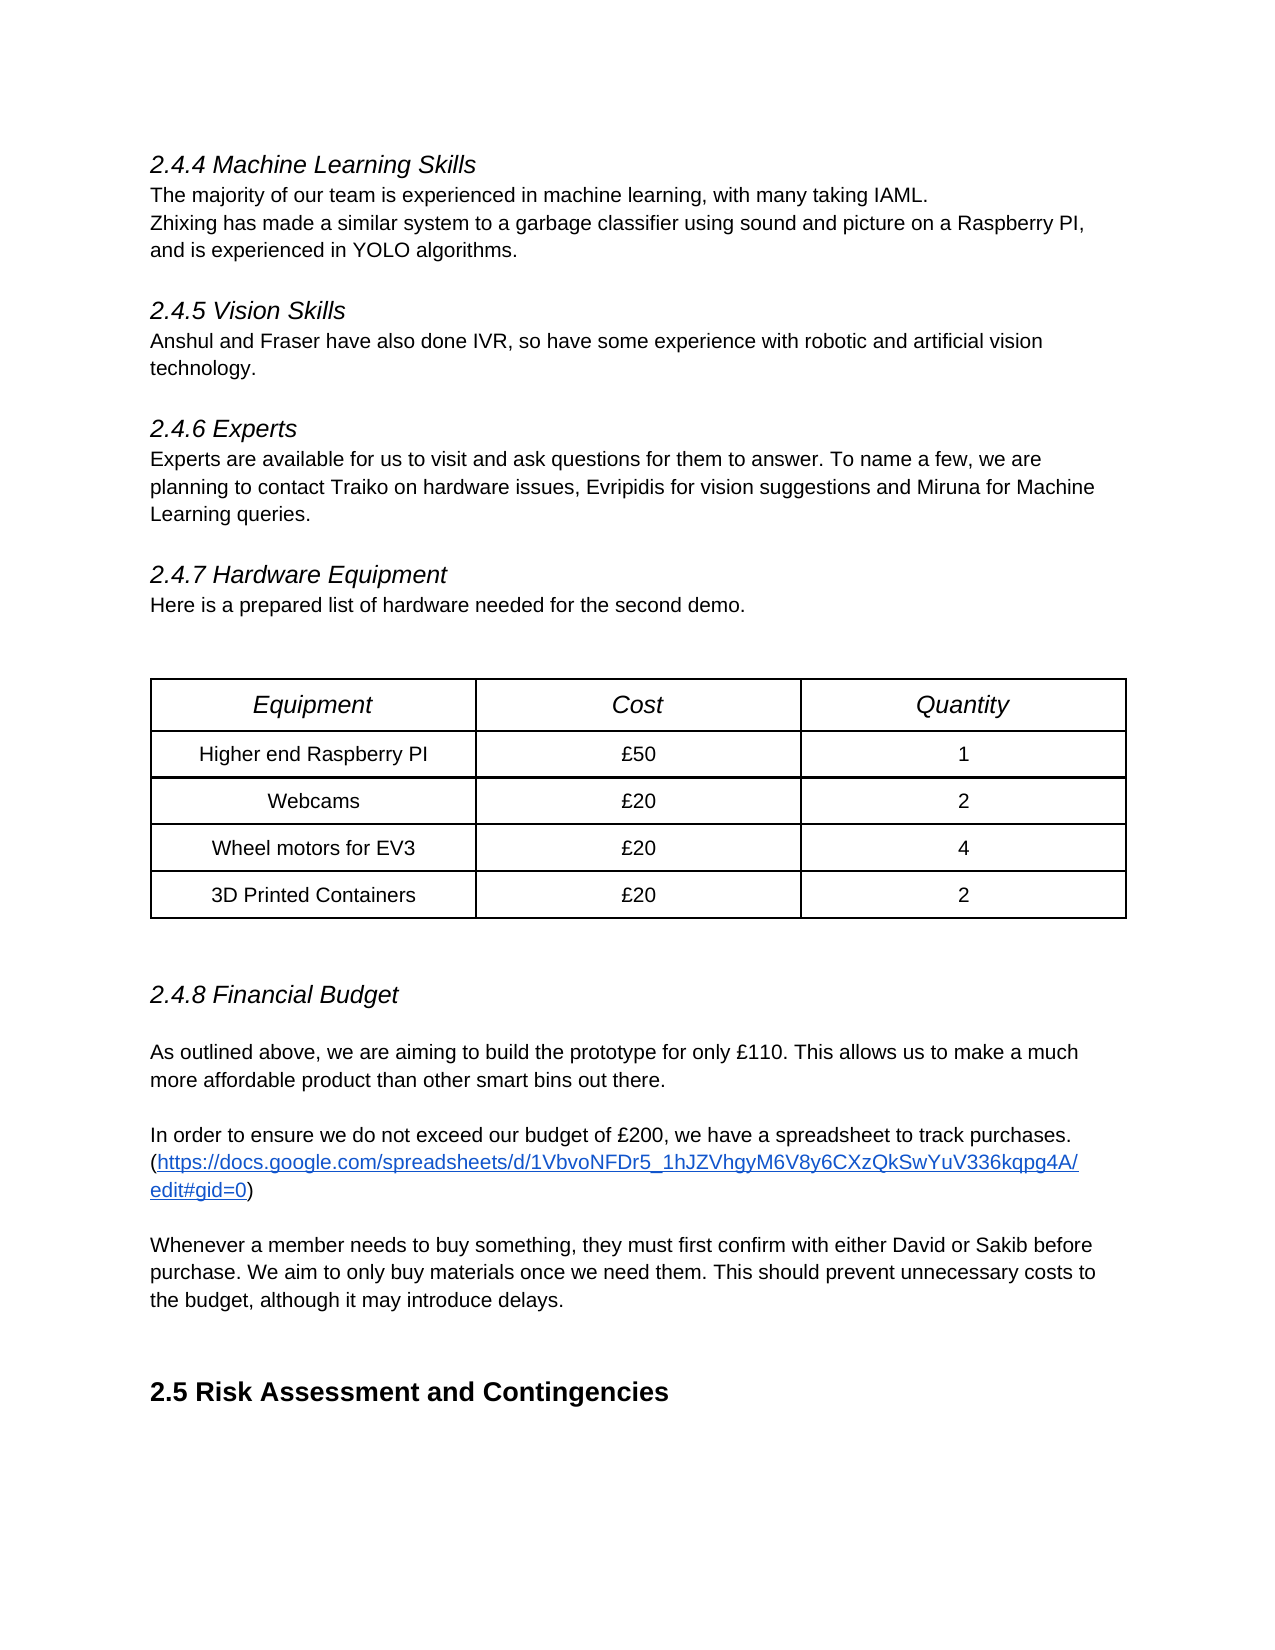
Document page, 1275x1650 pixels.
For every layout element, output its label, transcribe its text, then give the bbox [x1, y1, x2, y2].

text 2.5 Risk Assessment and Contingencies [150, 1376, 1125, 1407]
table_cell 1 [802, 732, 1125, 776]
table_cell Higher end Raspberry PI [152, 732, 475, 776]
text 2.4.8 Financial Budget [150, 979, 1125, 1008]
text The majority of our team is experienced in machine learning, with many taking IAML. [150, 183, 1125, 207]
table_cell 4 [802, 825, 1125, 870]
table_header Quantity [802, 680, 1125, 729]
text 2.4.5 Vision Skills [150, 296, 1125, 324]
table_cell £20 [477, 872, 800, 917]
table_header Equipment [152, 680, 475, 729]
table_cell 2 [802, 779, 1125, 823]
table_cell £50 [477, 732, 800, 776]
table_header Cost [477, 680, 800, 729]
text Here is a prepared list of hardware needed for the second demo. [150, 593, 1125, 617]
table_cell £20 [477, 825, 800, 870]
table_cell 3D Printed Containers [152, 872, 475, 917]
text Zhixing has made a similar system to a garbage classifier using sound and picture on a Raspberry PI, and is experienced in YOLO algorithms. [150, 211, 1125, 262]
table_cell Webcams [152, 779, 475, 823]
text In order to ensure we do not exceed our budget of £200, we have a spreadsheet to track purchases. (https://docs.google.com/spreadsheets/d/1VbvoNFDr5_1hJZVhgyM6V8y6CXzQkSwYuV336kqpg4A/edit#gid=0) [150, 1123, 1125, 1202]
text Anshul and Fraser have also done IVR, so have some experience with robotic and artificial vision technology. [150, 329, 1125, 380]
table_cell 2 [802, 872, 1125, 917]
text Experts are available for us to visit and ask questions for them to answer. To name a few, we are planning to contact Traiko on hardware issues, Evripidis for vision suggestions and Miruna for Machine Learning queries. [150, 447, 1125, 526]
text 2.4.6 Experts [150, 414, 1125, 443]
table_cell Wheel motors for EV3 [152, 825, 475, 870]
text 2.4.7 Hardware Equipment [150, 560, 1125, 588]
text 2.4.4 Machine Learning Skills [150, 150, 1125, 179]
text Whenever a member needs to buy something, they must first confirm with either David or Sakib before purchase. We aim to only buy materials once we need them. This should prevent unnecessary costs to the budget, although it may introduce delays. [150, 1233, 1125, 1312]
table_cell £20 [477, 779, 800, 823]
text As outlined above, we are aiming to build the prototype for only £110. This allows us to make a much more affordable product than other smart bins out there. [150, 1040, 1125, 1092]
